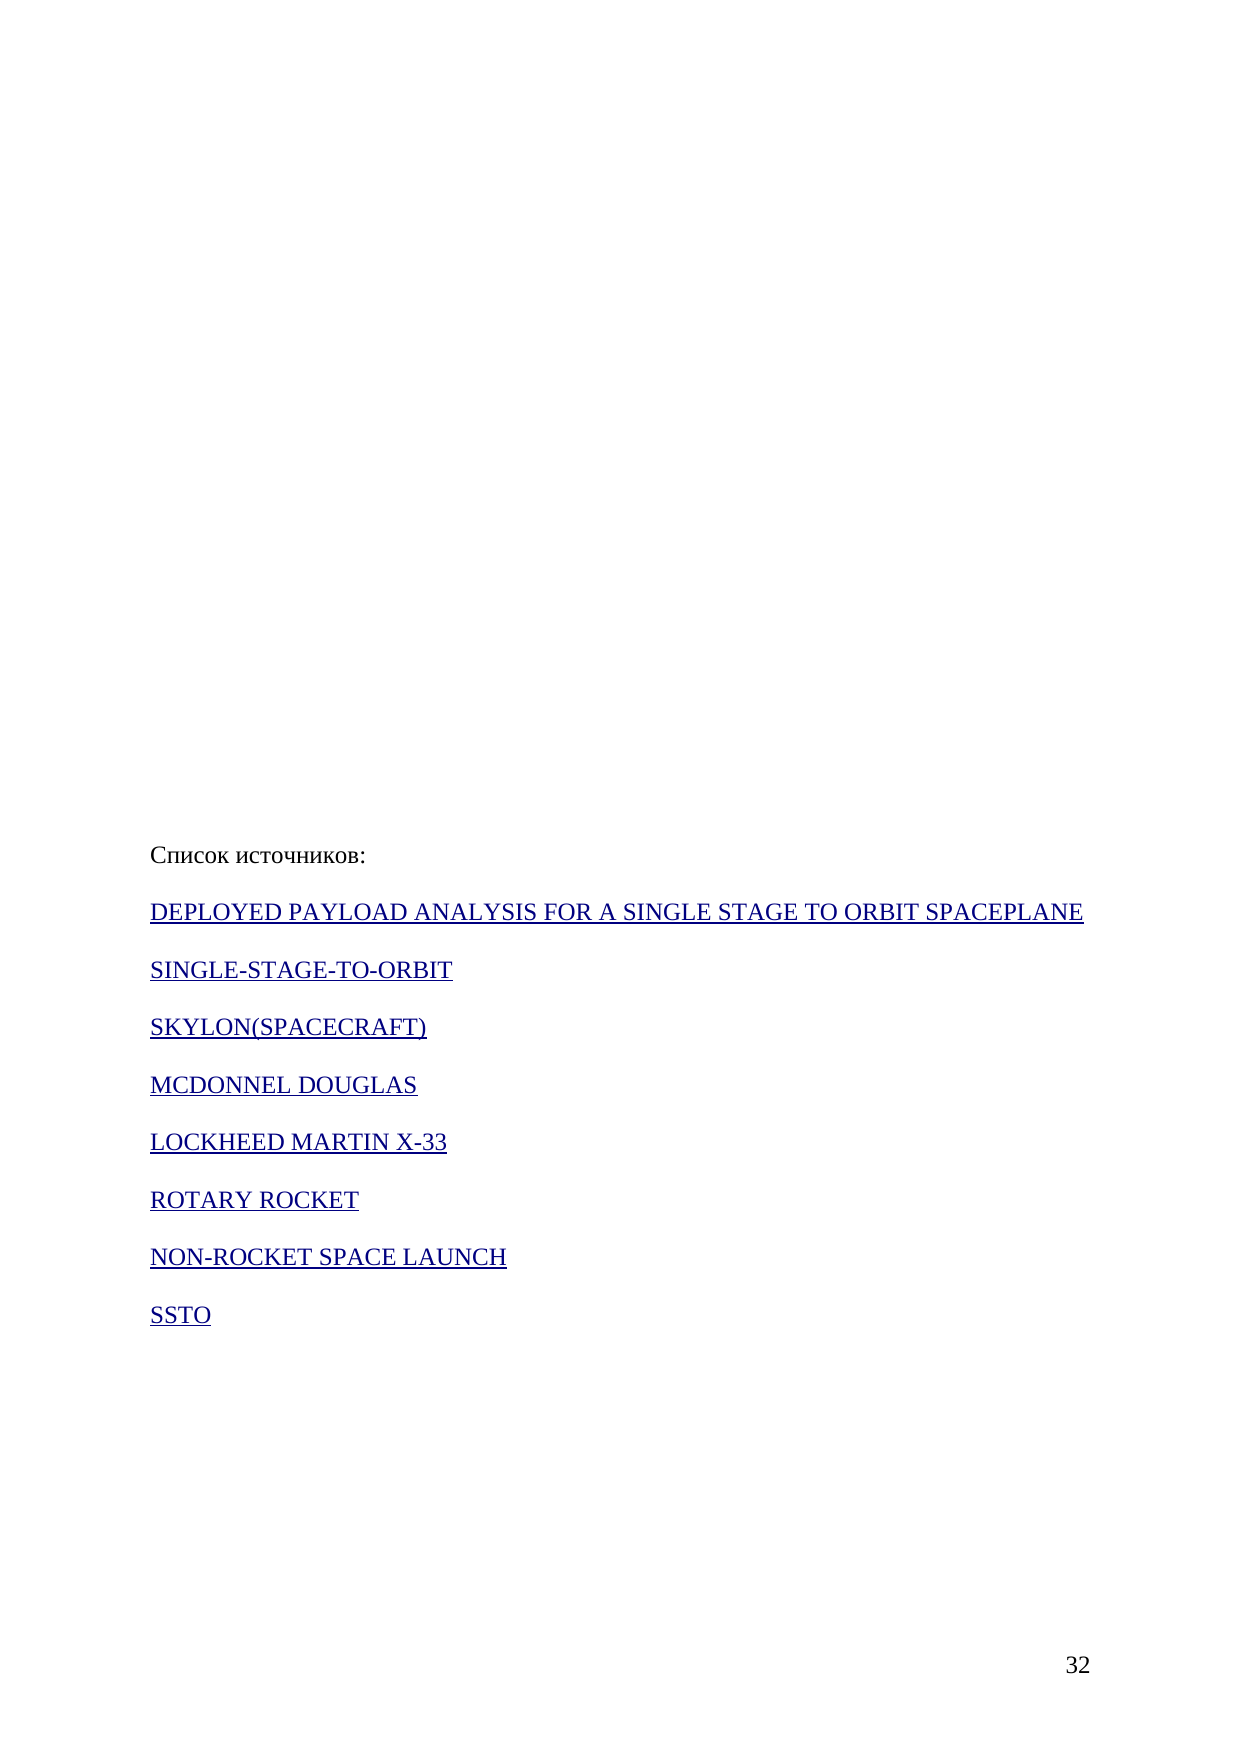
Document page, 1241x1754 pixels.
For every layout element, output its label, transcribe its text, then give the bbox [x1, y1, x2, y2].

text ROTARY ROCKET [150, 1185, 1090, 1214]
text SKYLON(SPACECRAFT) [150, 1012, 1090, 1041]
text SSTO [150, 1300, 1090, 1329]
text SINGLE-STAGE-TO-ORBIT [150, 955, 1090, 984]
text DEPLOYED PAYLOAD ANALYSIS FOR A SINGLE STAGE TO ORBIT SPACEPLANE [150, 897, 1090, 926]
text MCDONNEL DOUGLAS [150, 1070, 1090, 1099]
text LOCKHEED MARTIN X-33 [150, 1127, 1090, 1156]
text Список источников: [150, 840, 1090, 869]
text NON-ROCKET SPACE LAUNCH [150, 1242, 1090, 1271]
